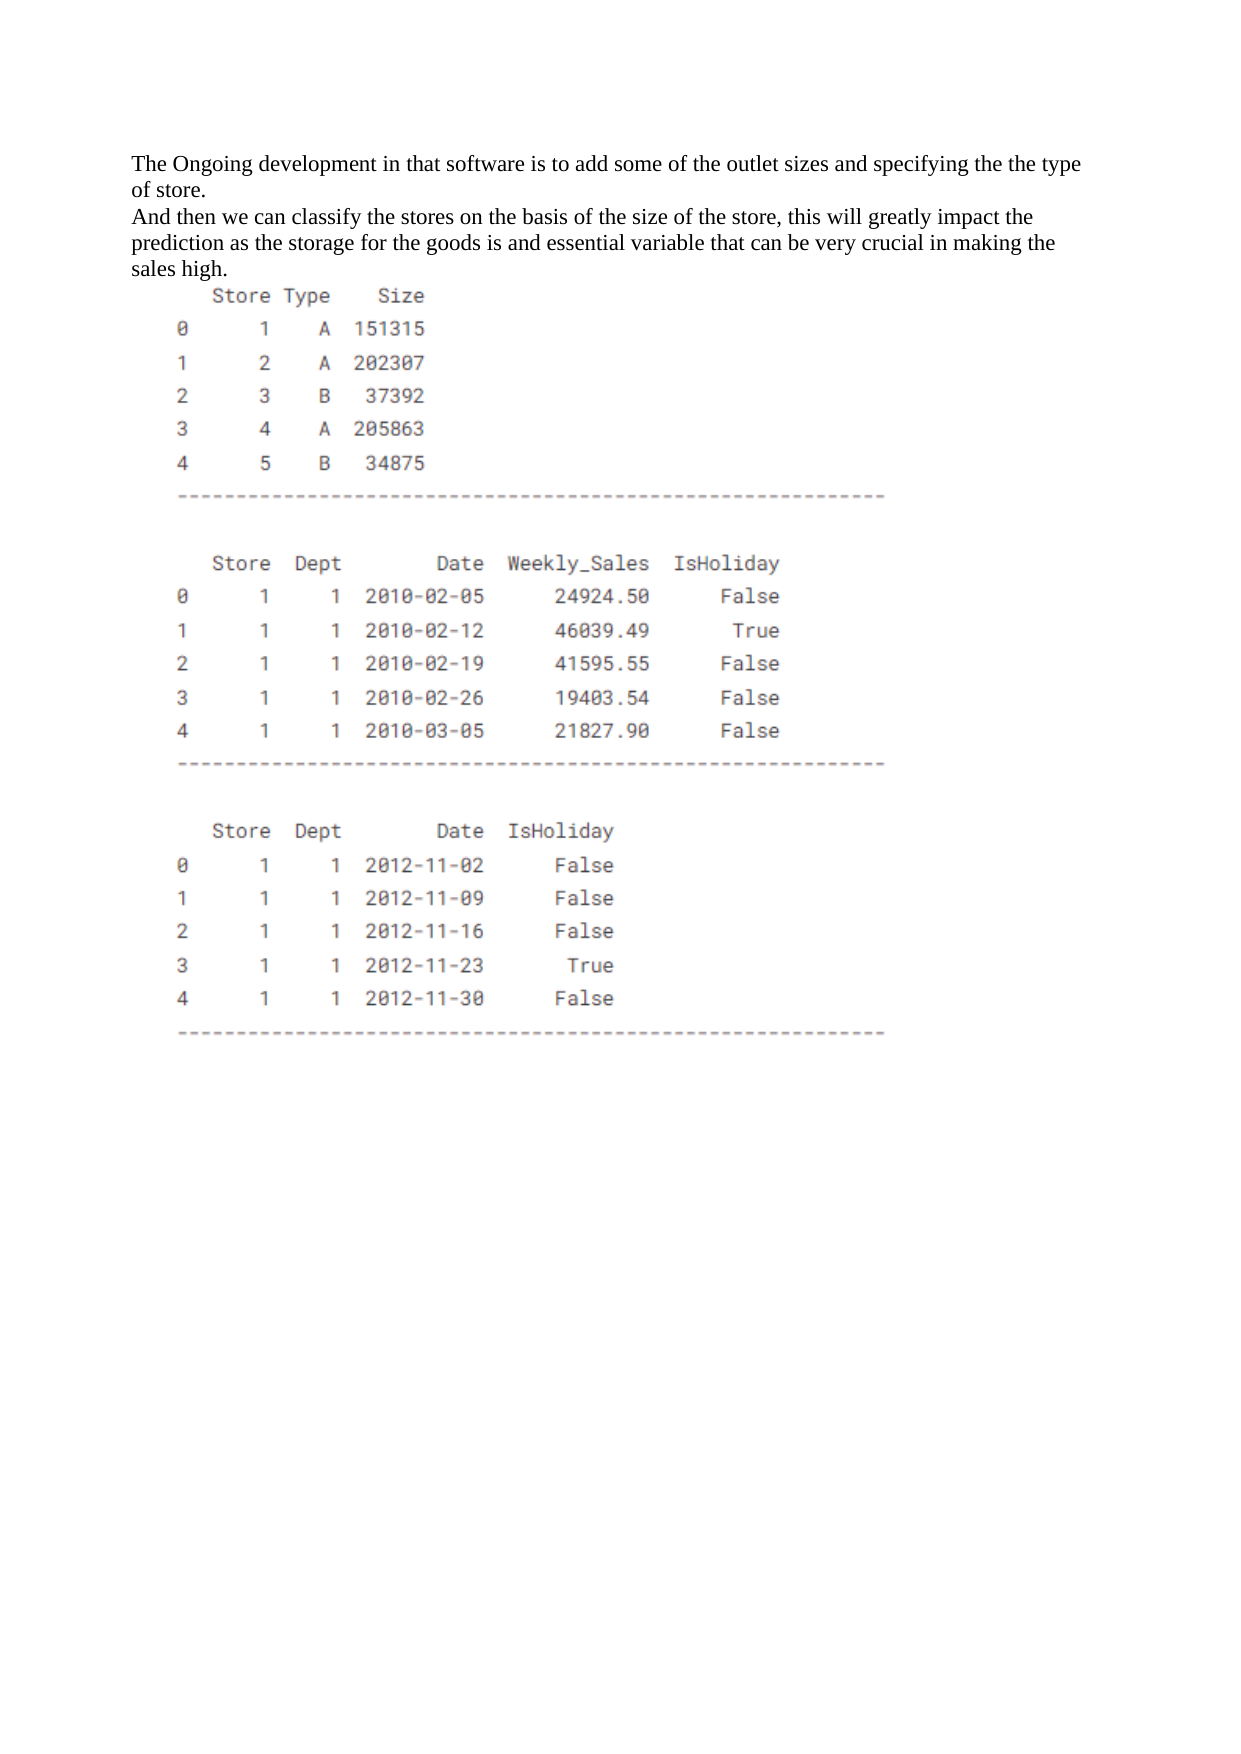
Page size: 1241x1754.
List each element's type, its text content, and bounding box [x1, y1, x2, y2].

picture [131, 281, 899, 1040]
text And then we can classify the stores on the basis of the size of the store, this will greatly impact the prediction as the storage for the goods is and essential variable that can be very crucial in making the sales high. [131, 203, 1103, 282]
text The Ongoing development in that software is to add some of the outlet sizes and specifying the the type of store. [131, 150, 1103, 203]
